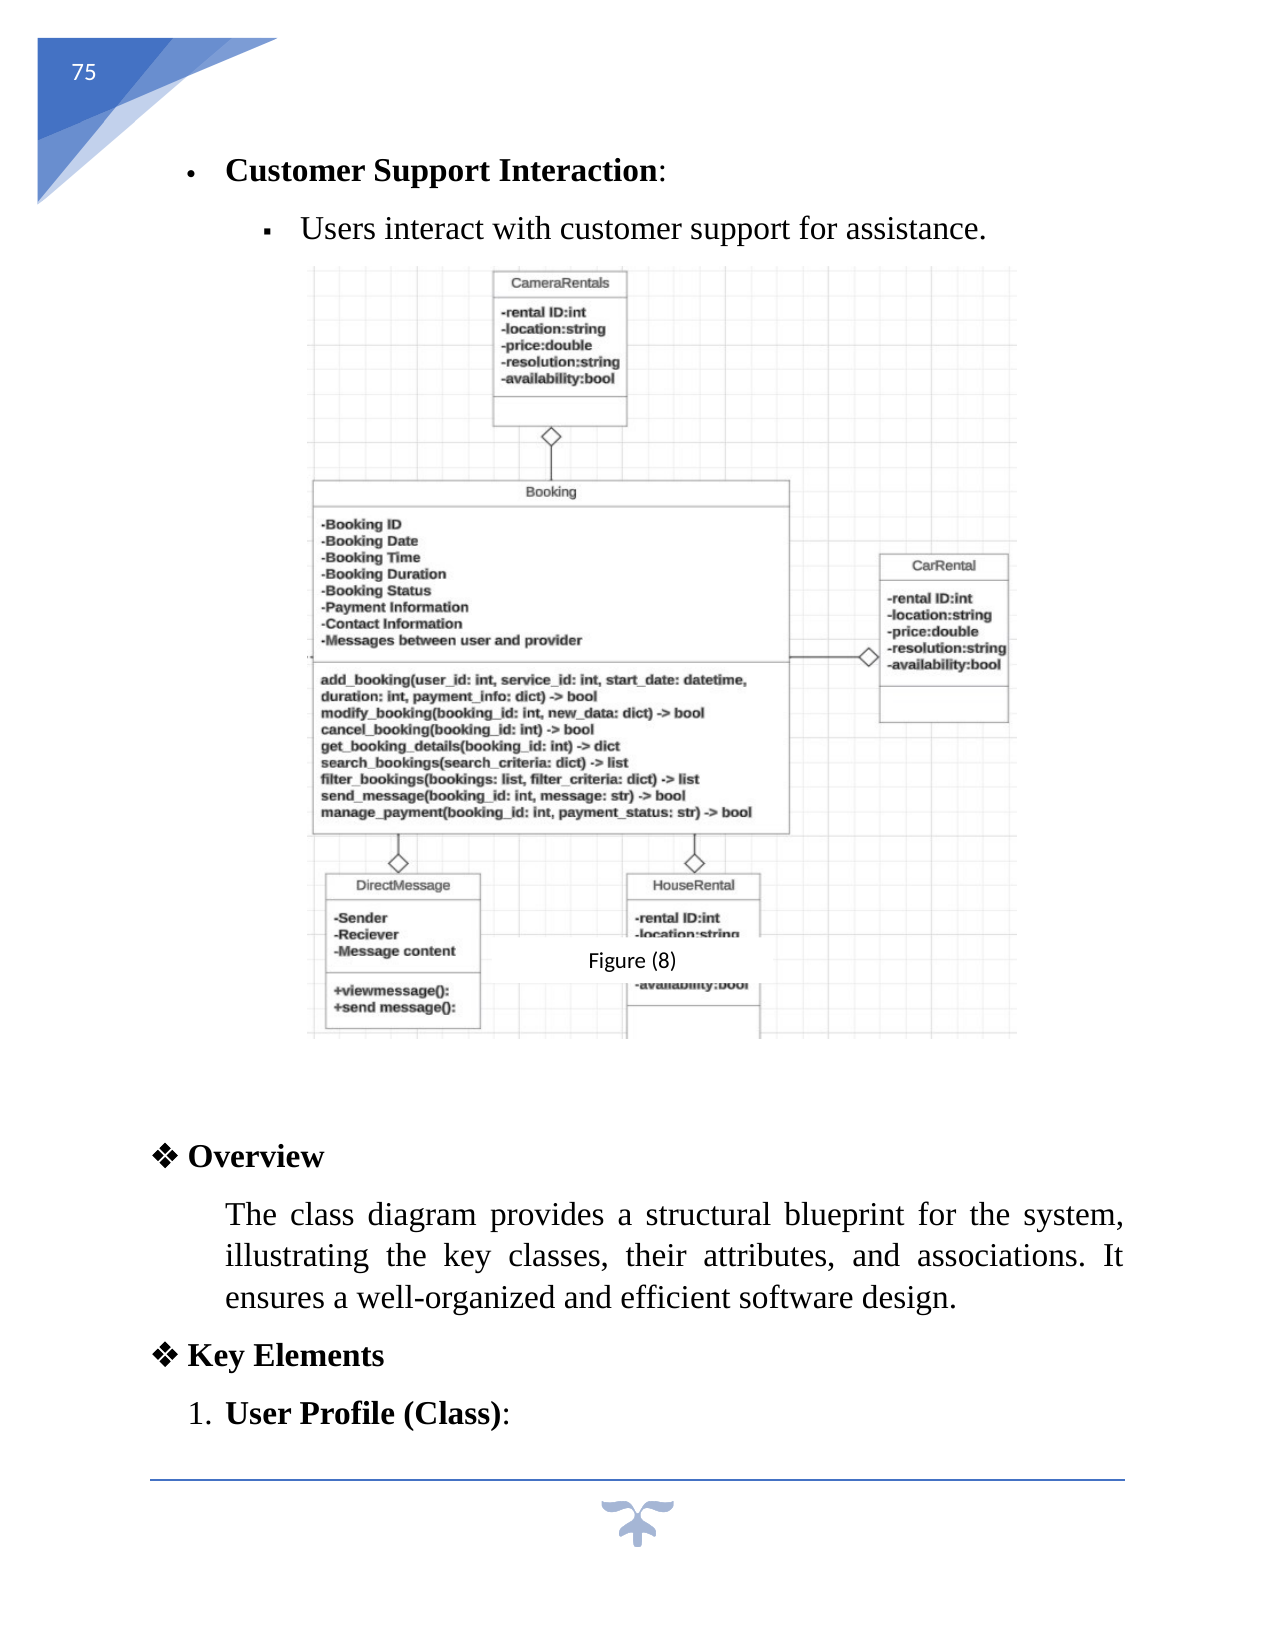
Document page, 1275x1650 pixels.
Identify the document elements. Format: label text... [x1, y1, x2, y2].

list Overview [150, 1136, 1125, 1175]
list Users interact with customer support for assistance. [262, 208, 1125, 246]
list Customer Support Interaction: [187, 150, 1125, 188]
list Key Elements [150, 1335, 1125, 1373]
text The class diagram provides a structural blueprint for the system, illustrating the key classes, their attributes, and associations. It ensures a well-organized and efficient software design. [225, 1194, 1125, 1315]
list User Profile (Class): [187, 1393, 1125, 1431]
picture [307, 266, 1017, 1039]
picture [37, 37, 279, 206]
